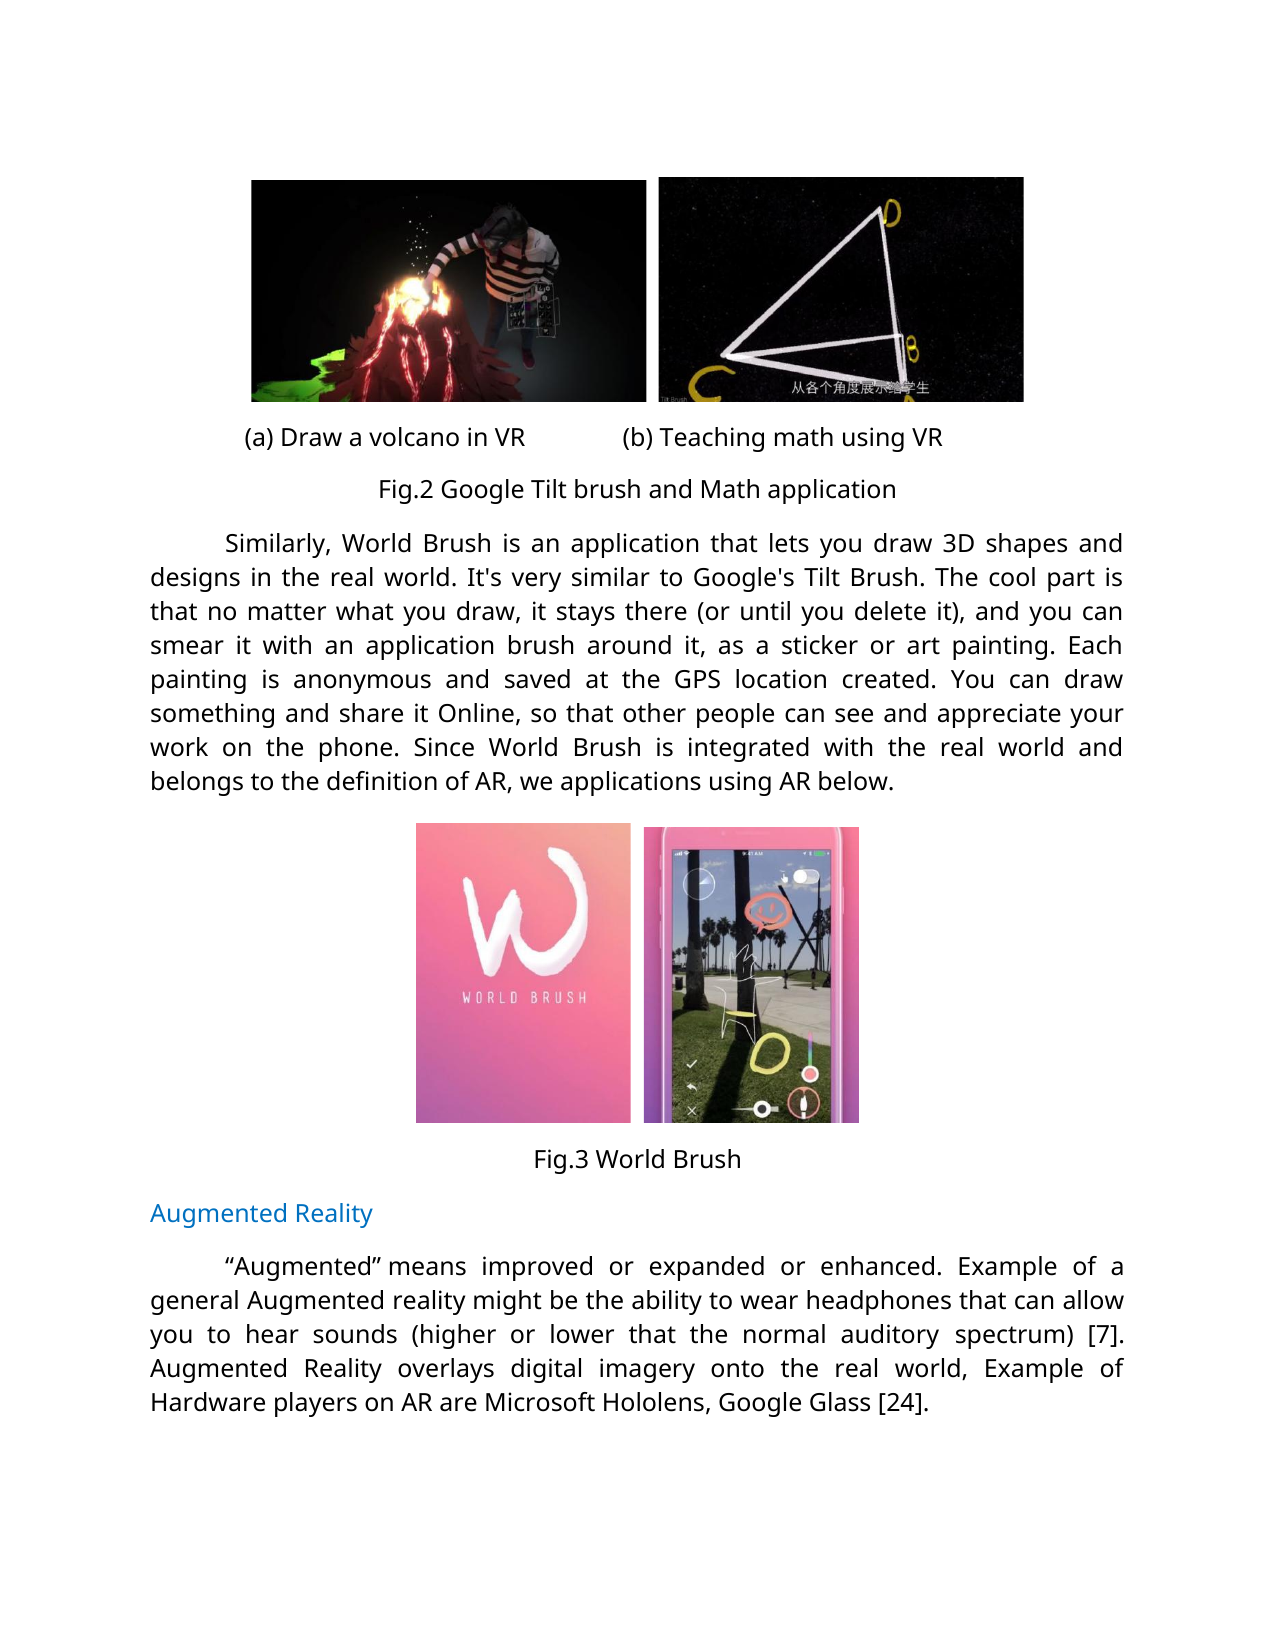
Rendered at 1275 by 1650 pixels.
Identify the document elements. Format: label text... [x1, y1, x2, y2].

text Fig.2 Google Tilt brush and Math application [150, 472, 1125, 506]
text Similarly, World Brush is an application that lets you draw 3D shapes and designs in the real world. It's very similar to Google's Tilt Brush. The cool part is that no matter what you draw, it stays there (or until you delete it), and you can smear it with an application brush around it, as a sticker or art painting. Each painting is anonymous and saved at the GPS location created. You can draw something and share it Online, so that other people can see and appreciate your work on the phone. Since World Brush is integrated with the real world and belongs to the definition of AR, we applications using AR below. [150, 526, 1125, 798]
picture [643, 827, 859, 1123]
picture [251, 180, 647, 402]
text Fig.3 World Brush [150, 1142, 1125, 1176]
picture [658, 177, 1024, 402]
text (a) Draw a volcano in VR (b) Teaching math using VR [150, 420, 1125, 454]
picture [416, 823, 631, 1123]
text “Augmented” means improved or expanded or enhanced. Example of a general Augmented reality might be the ability to wear headphones that can allow you to hear sounds (higher or lower that the normal auditory spectrum) [7]. Augmented Reality overlays digital imagery onto the real world, Example of Hardware players on AR are Microsoft Hololens, Google Glass [24]. [150, 1249, 1125, 1419]
text Augmented Reality [150, 1195, 1125, 1229]
